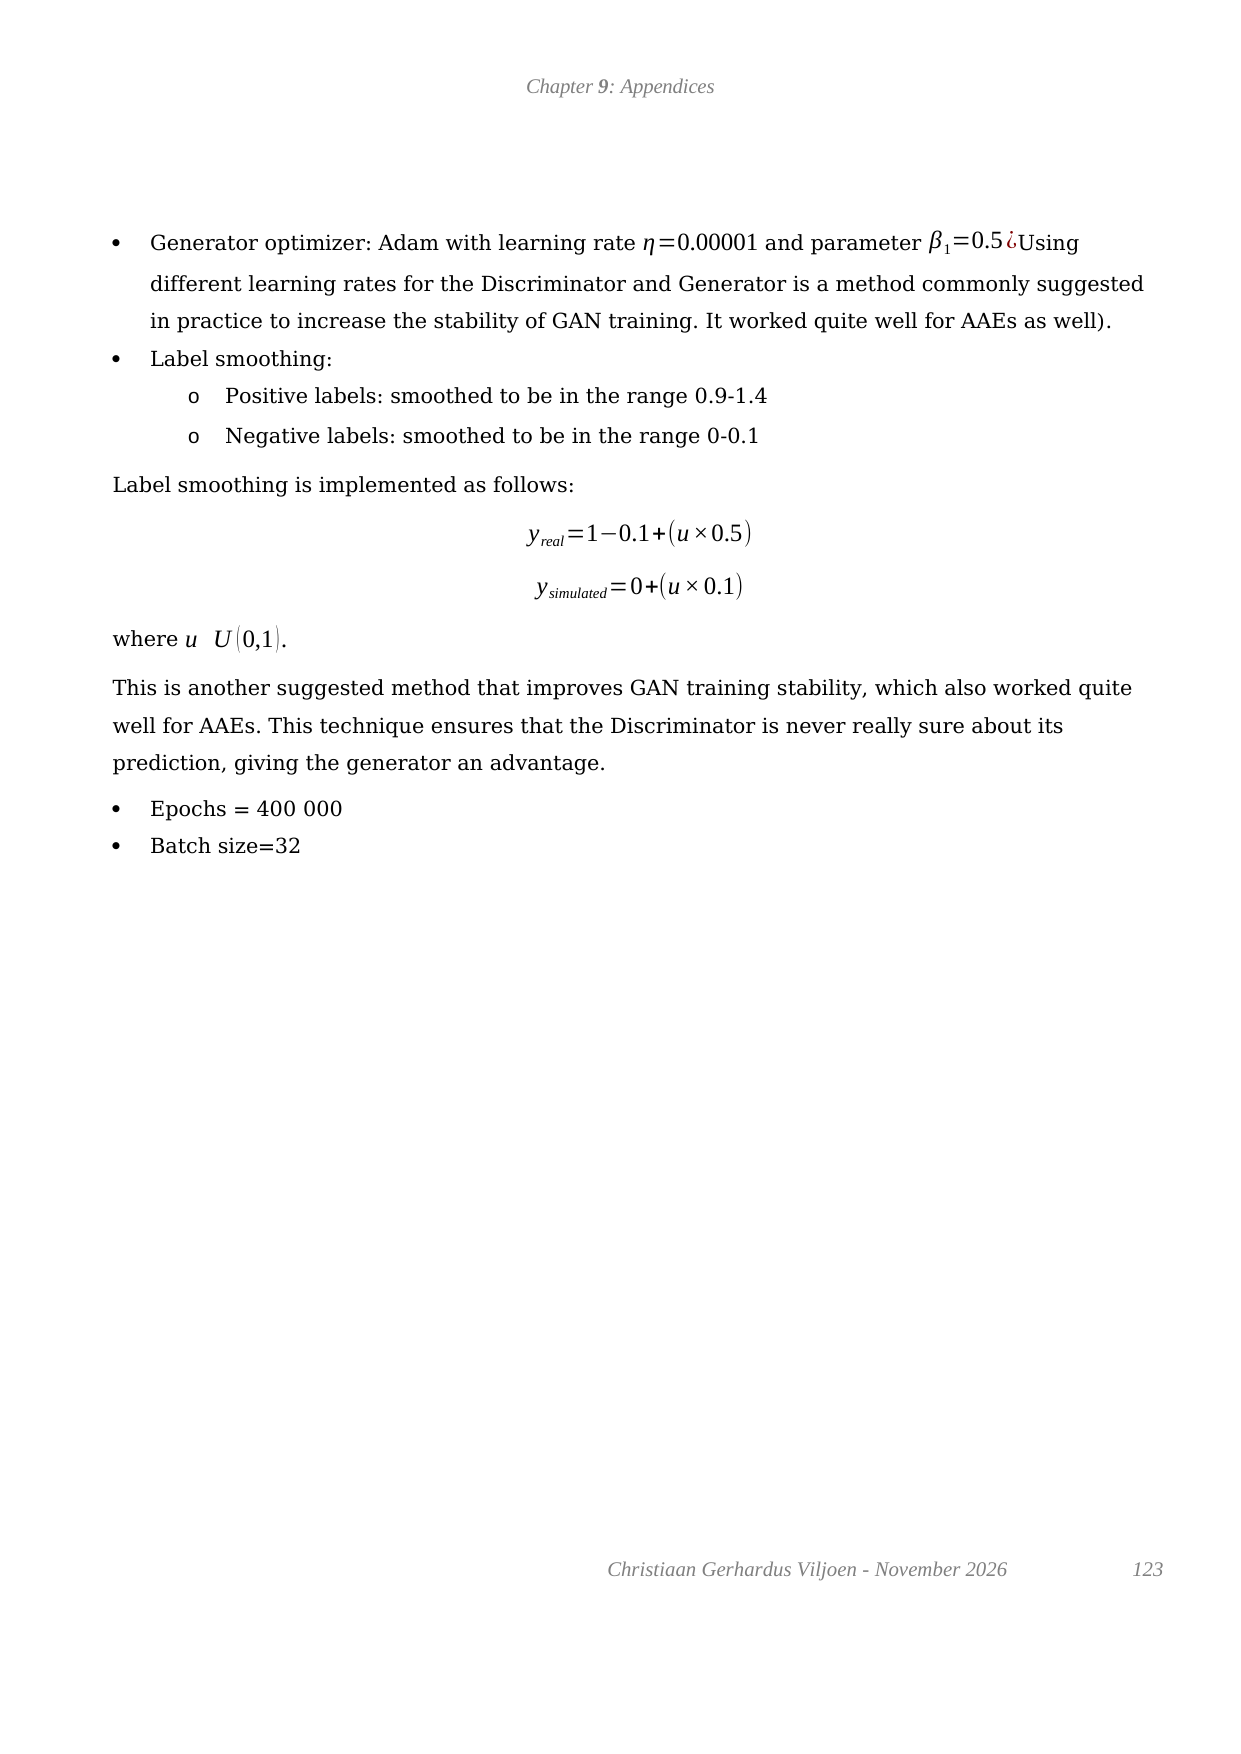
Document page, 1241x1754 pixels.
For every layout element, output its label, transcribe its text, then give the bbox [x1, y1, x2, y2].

list Positive labels: smoothed to be in the range 0.9-1.4 [187, 383, 1165, 410]
list Batch size=32 [112, 833, 1165, 858]
list Epochs = 400 000 [112, 796, 1165, 821]
text This is another suggested method that improves GAN training stability, which also worked quite well for AAEs. This technique ensures that the Discriminator is never really sure about its prediction, giving the generator an advantage. [112, 675, 1165, 775]
list Generator optimizer: Adam with learning rate and parameter Using different learning rates for the Discriminator and Generator is a method commonly suggested in practice to increase the stability of GAN training. It worked quite well for AAEs as well). [112, 227, 1165, 333]
text Label smoothing is implemented as follows: [112, 472, 1165, 497]
text where [112, 623, 1165, 654]
list Label smoothing: [112, 345, 1165, 371]
list Negative labels: smoothed to be in the range 0-0.1 [187, 423, 1165, 450]
